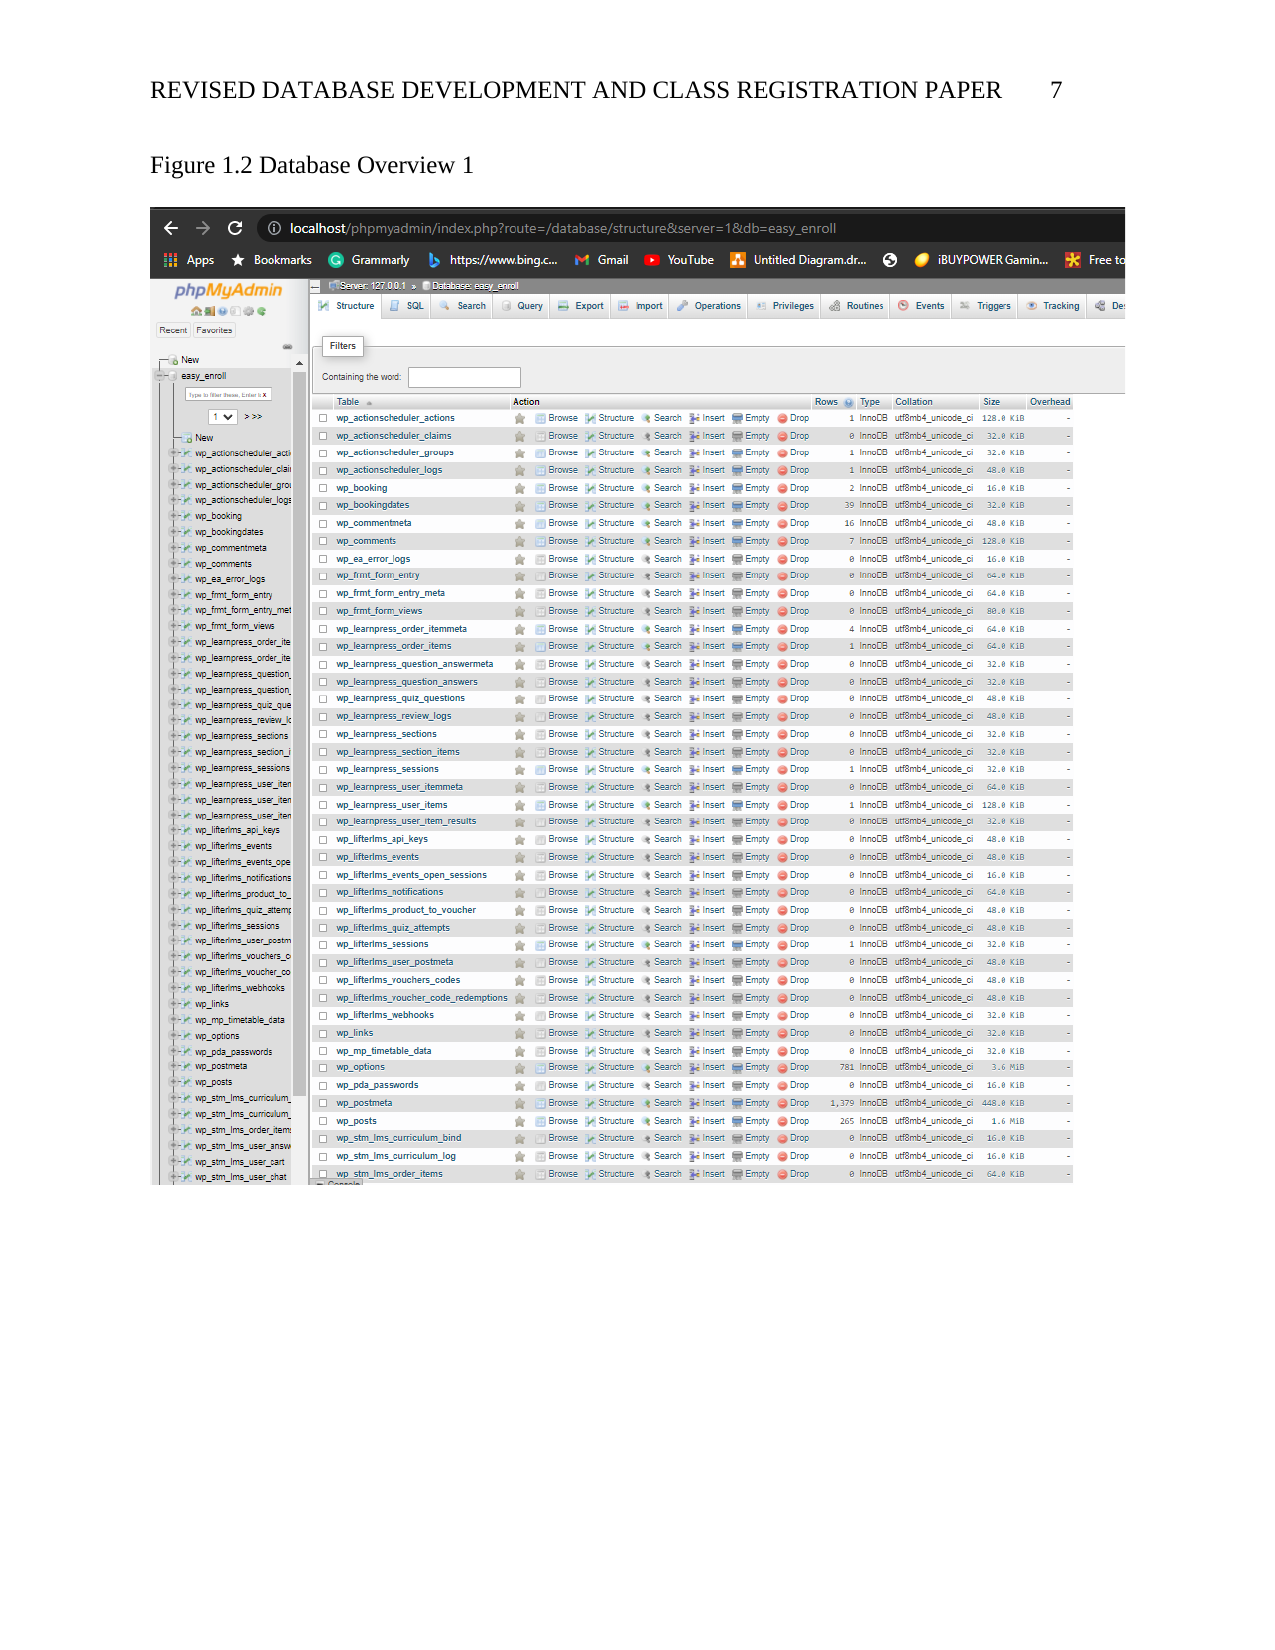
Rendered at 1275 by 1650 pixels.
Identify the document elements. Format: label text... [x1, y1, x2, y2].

picture [150, 207, 1125, 1185]
text Figure 1.2 Database Overview 1 [150, 150, 1125, 179]
